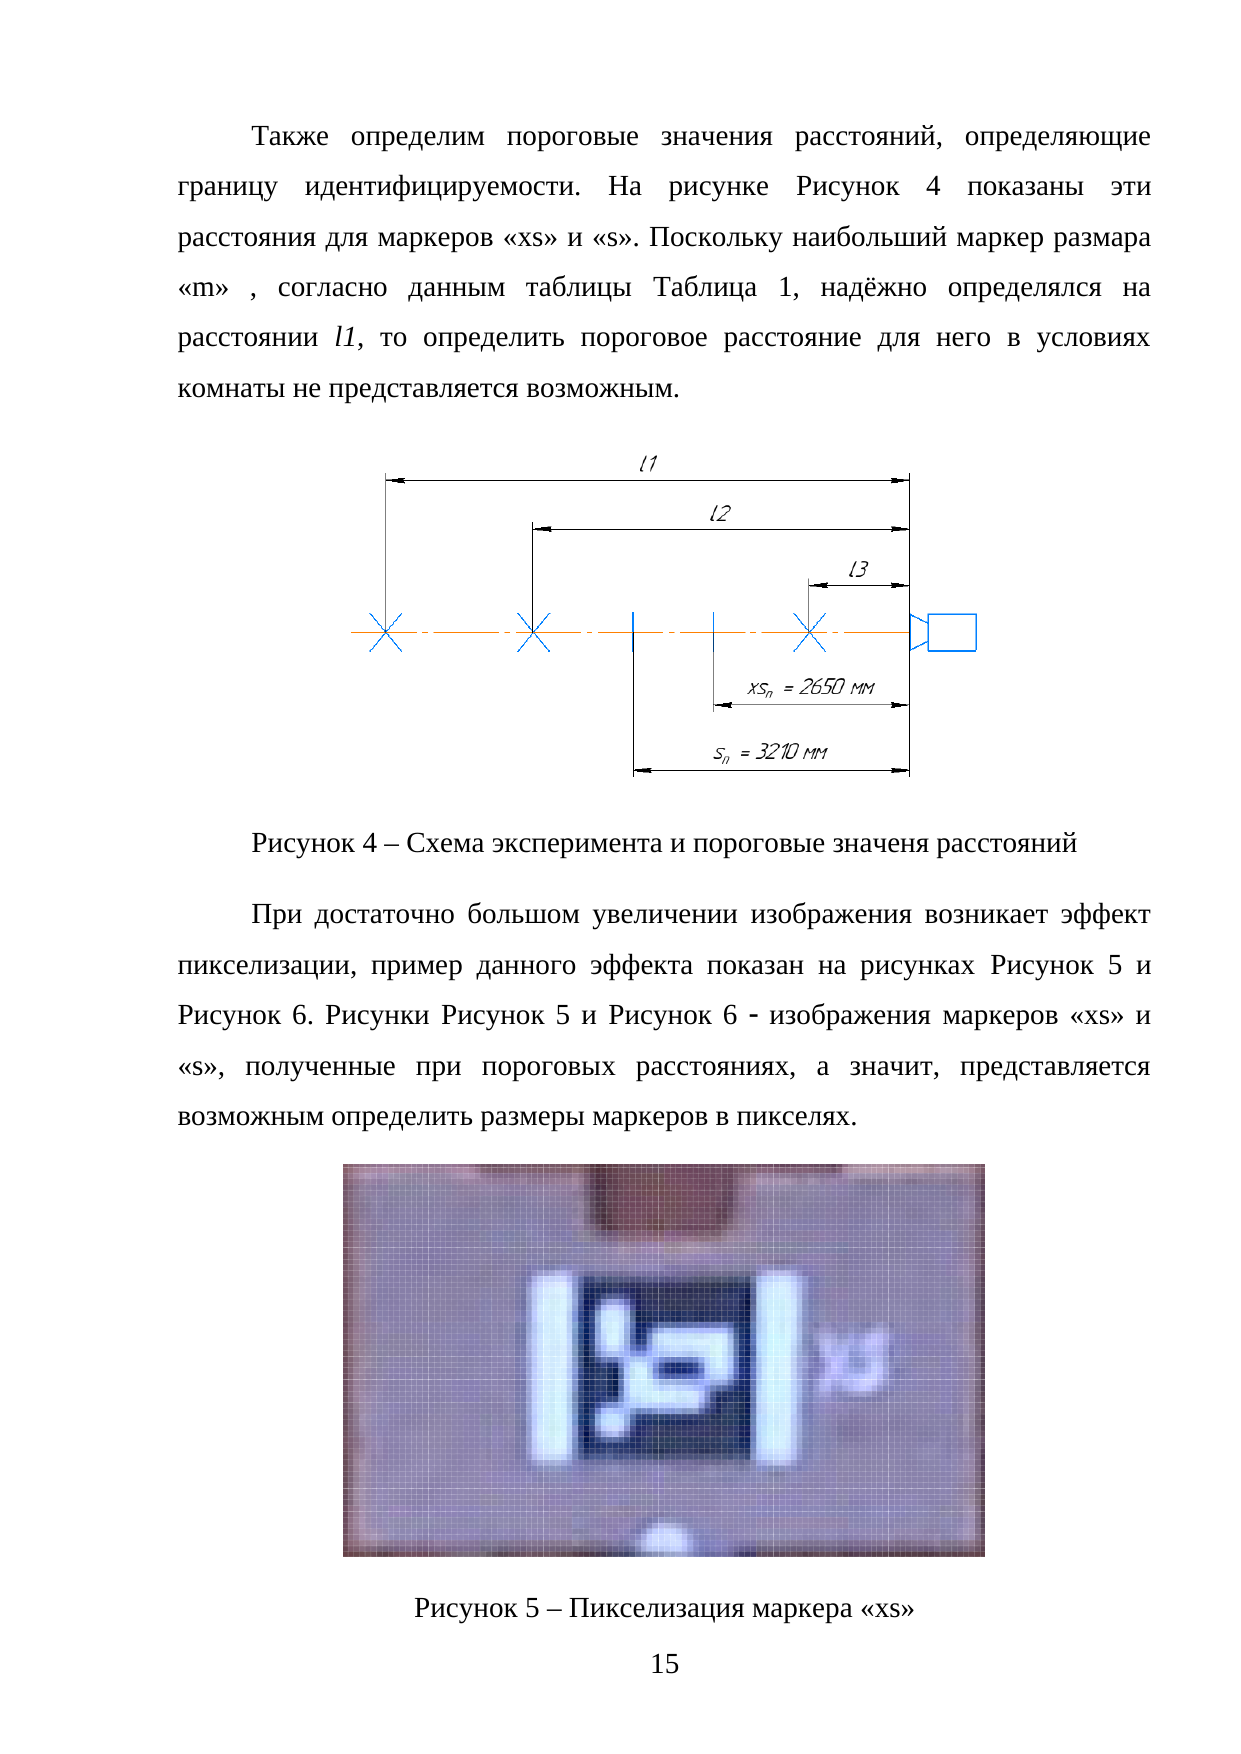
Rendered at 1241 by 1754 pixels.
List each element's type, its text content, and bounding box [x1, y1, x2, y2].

text Рисунок 4 – Схема эксперимента и пороговые значеня расстояний [177, 825, 1152, 859]
picture [346, 436, 983, 792]
text При достаточно большом увеличении изображения возникает эффект пикселизации, пример данного эффекта показан на рисунках Рисунок 5 и Рисунок 6. Рисунки Рисунок 5 и Рисунок 6 изображения маркеров «xs» и «s», полученные при пороговых расстояниях, а значит, представляется возможным определить размеры маркеров в пикселях. [177, 897, 1152, 1131]
text Рисунок 5 – Пикселизация маркера «xs» [177, 1590, 1152, 1624]
text Также определим пороговые значения расстояний, определяющие границу идентифицируемости. На рисунке Рисунок 4 показаны эти расстояния для маркеров «xs» и «s». Поскольку наибольший маркер размара «m» , согласно данным таблицы Таблица 1, надёжно определялся на расстоянии l1, то определить пороговое расстояние для него в условиях комнаты не представляется возможным. [177, 118, 1152, 403]
picture [343, 1164, 985, 1557]
